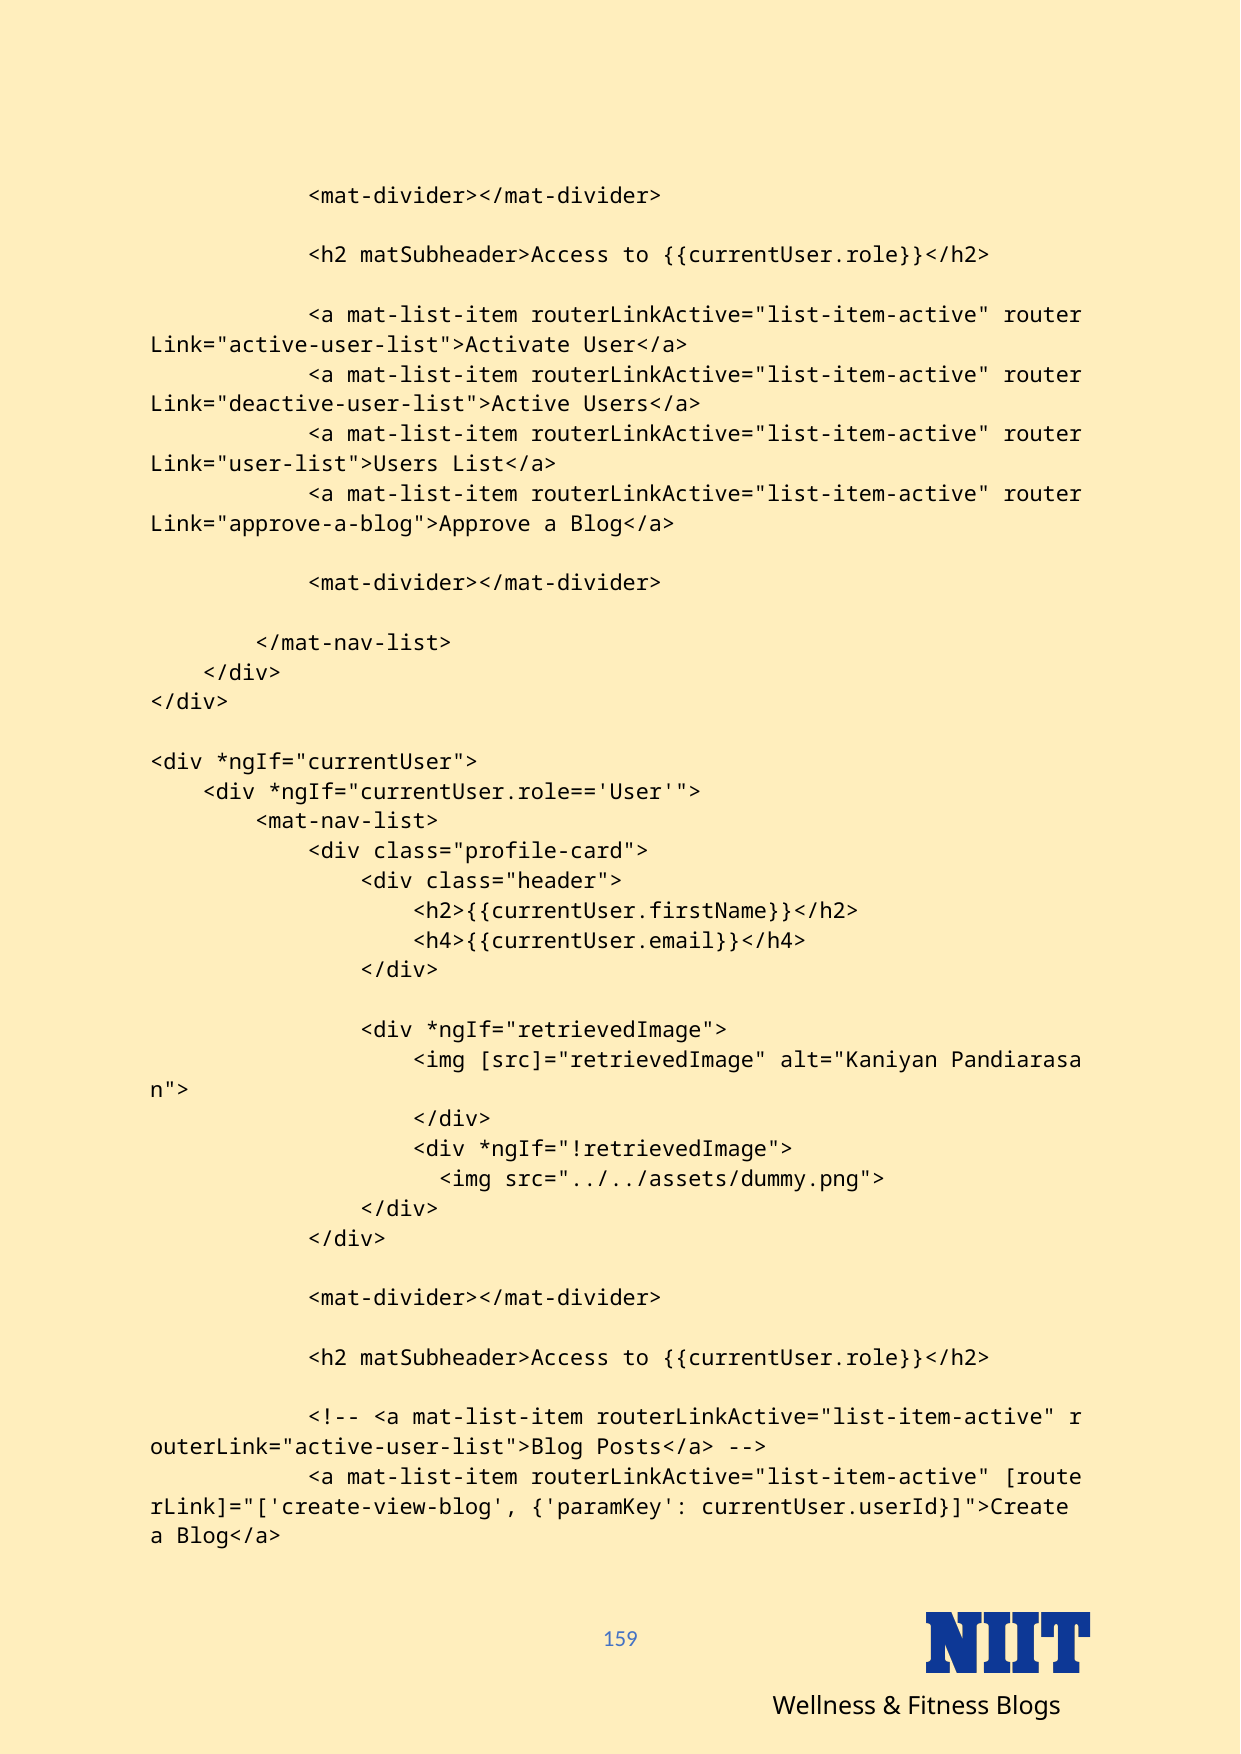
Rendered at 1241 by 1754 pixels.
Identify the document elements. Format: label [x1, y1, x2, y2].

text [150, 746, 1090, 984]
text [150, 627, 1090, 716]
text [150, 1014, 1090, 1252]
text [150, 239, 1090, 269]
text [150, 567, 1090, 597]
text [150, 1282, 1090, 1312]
picture [926, 1612, 1091, 1673]
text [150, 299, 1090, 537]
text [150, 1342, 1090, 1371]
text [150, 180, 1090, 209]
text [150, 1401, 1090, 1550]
